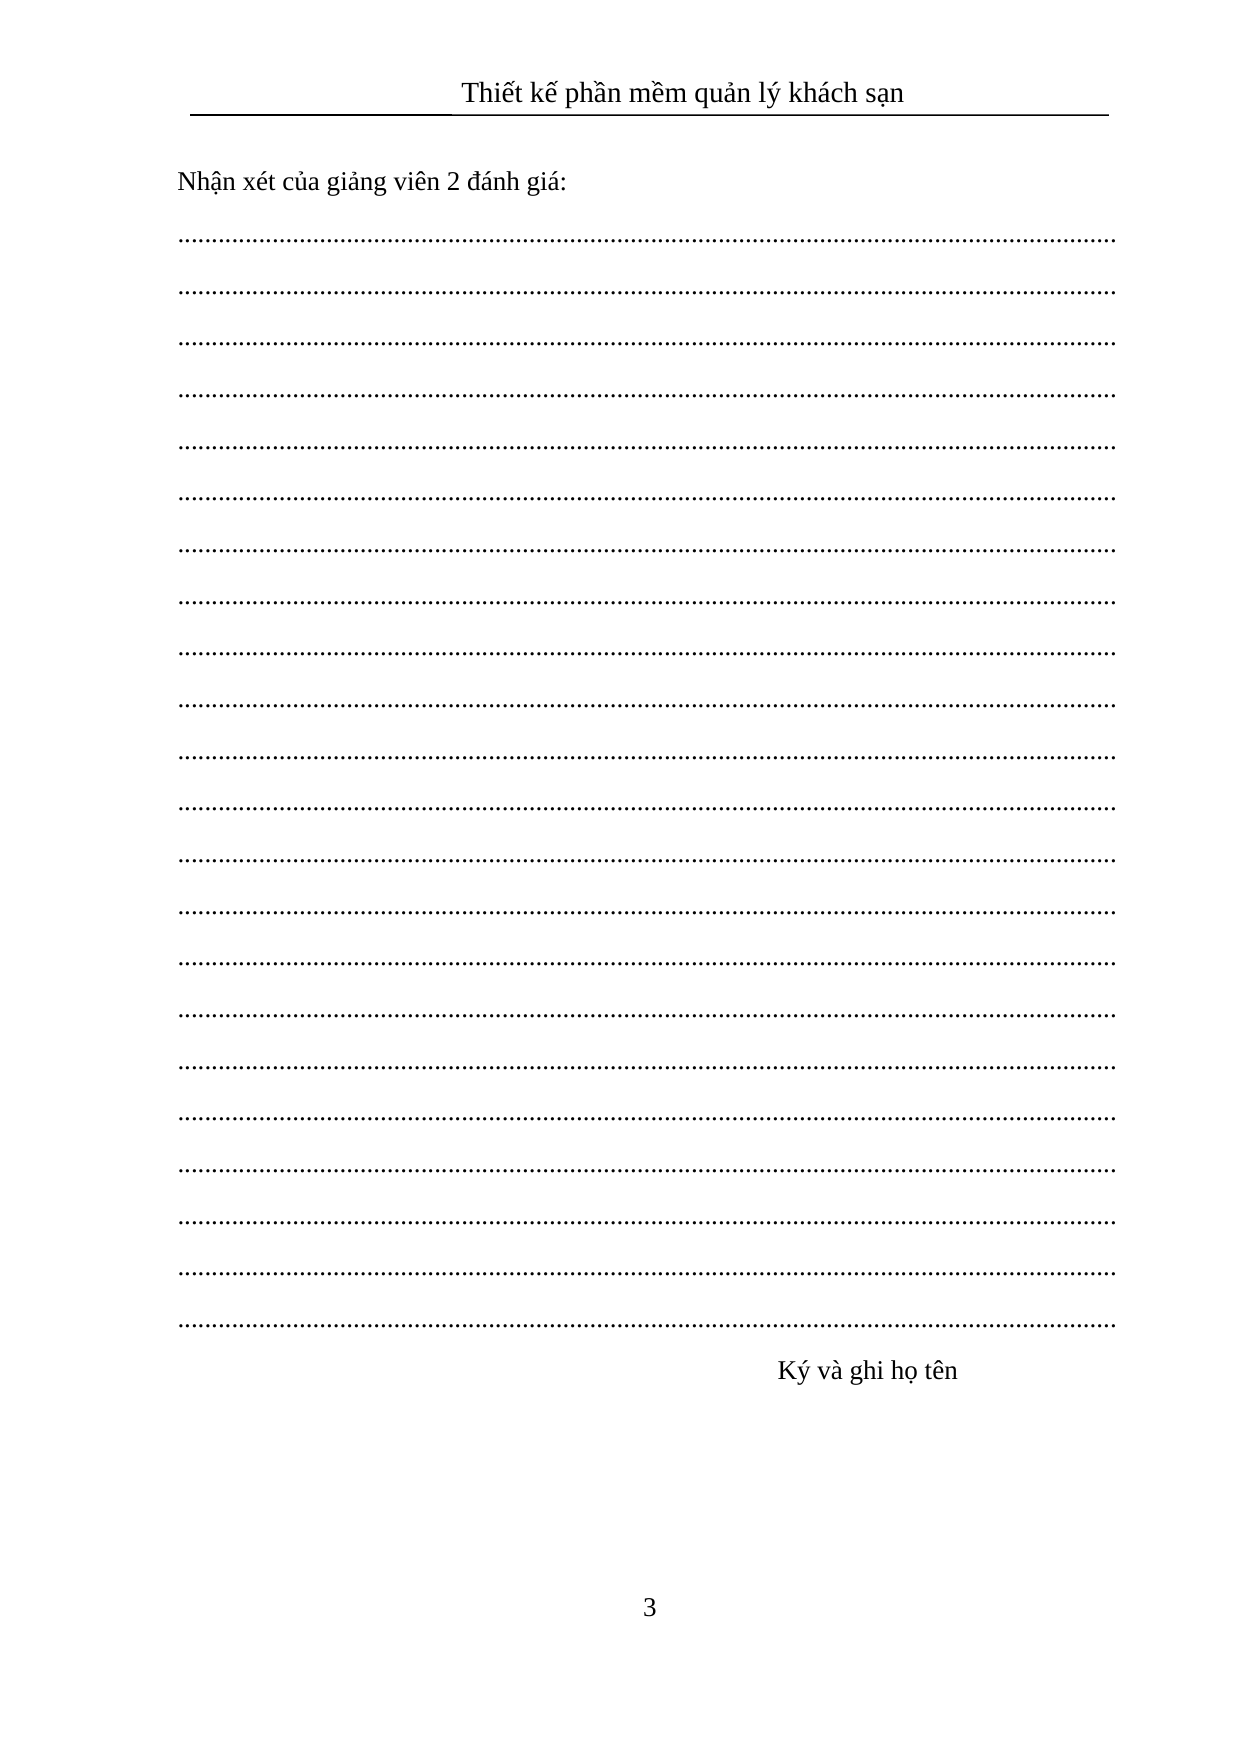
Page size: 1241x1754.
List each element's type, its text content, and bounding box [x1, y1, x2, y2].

text ........................................................................................................................................... [177, 1199, 1122, 1230]
text Nhận xét của giảng viên 2 đánh giá: [177, 166, 1122, 197]
text ........................................................................................................................................... [177, 1096, 1122, 1127]
text Ký và ghi họ tên [177, 1354, 1122, 1385]
text ........................................................................................................................................... [177, 837, 1122, 868]
text ........................................................................................................................................... [177, 579, 1122, 610]
text ........................................................................................................................................... [177, 631, 1122, 662]
text ........................................................................................................................................... [177, 889, 1122, 920]
text ........................................................................................................................................... [177, 321, 1122, 352]
text ........................................................................................................................................... [177, 1251, 1122, 1282]
text ........................................................................................................................................... [177, 476, 1122, 507]
text ........................................................................................................................................... [177, 269, 1122, 300]
text ........................................................................................................................................... [177, 941, 1122, 972]
text ........................................................................................................................................... [177, 1044, 1122, 1075]
text ........................................................................................................................................... [177, 424, 1122, 455]
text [177, 217, 1122, 248]
text ........................................................................................................................................... [177, 372, 1122, 403]
text ........................................................................................................................................... [177, 682, 1122, 713]
text ........................................................................................................................................... [177, 992, 1122, 1023]
text ........................................................................................................................................... [177, 786, 1122, 817]
text ........................................................................................................................................... [177, 734, 1122, 765]
text ........................................................................................................................................... [177, 1147, 1122, 1178]
text ........................................................................................................................................... [177, 527, 1122, 558]
text ........................................................................................................................................... [177, 1302, 1122, 1333]
